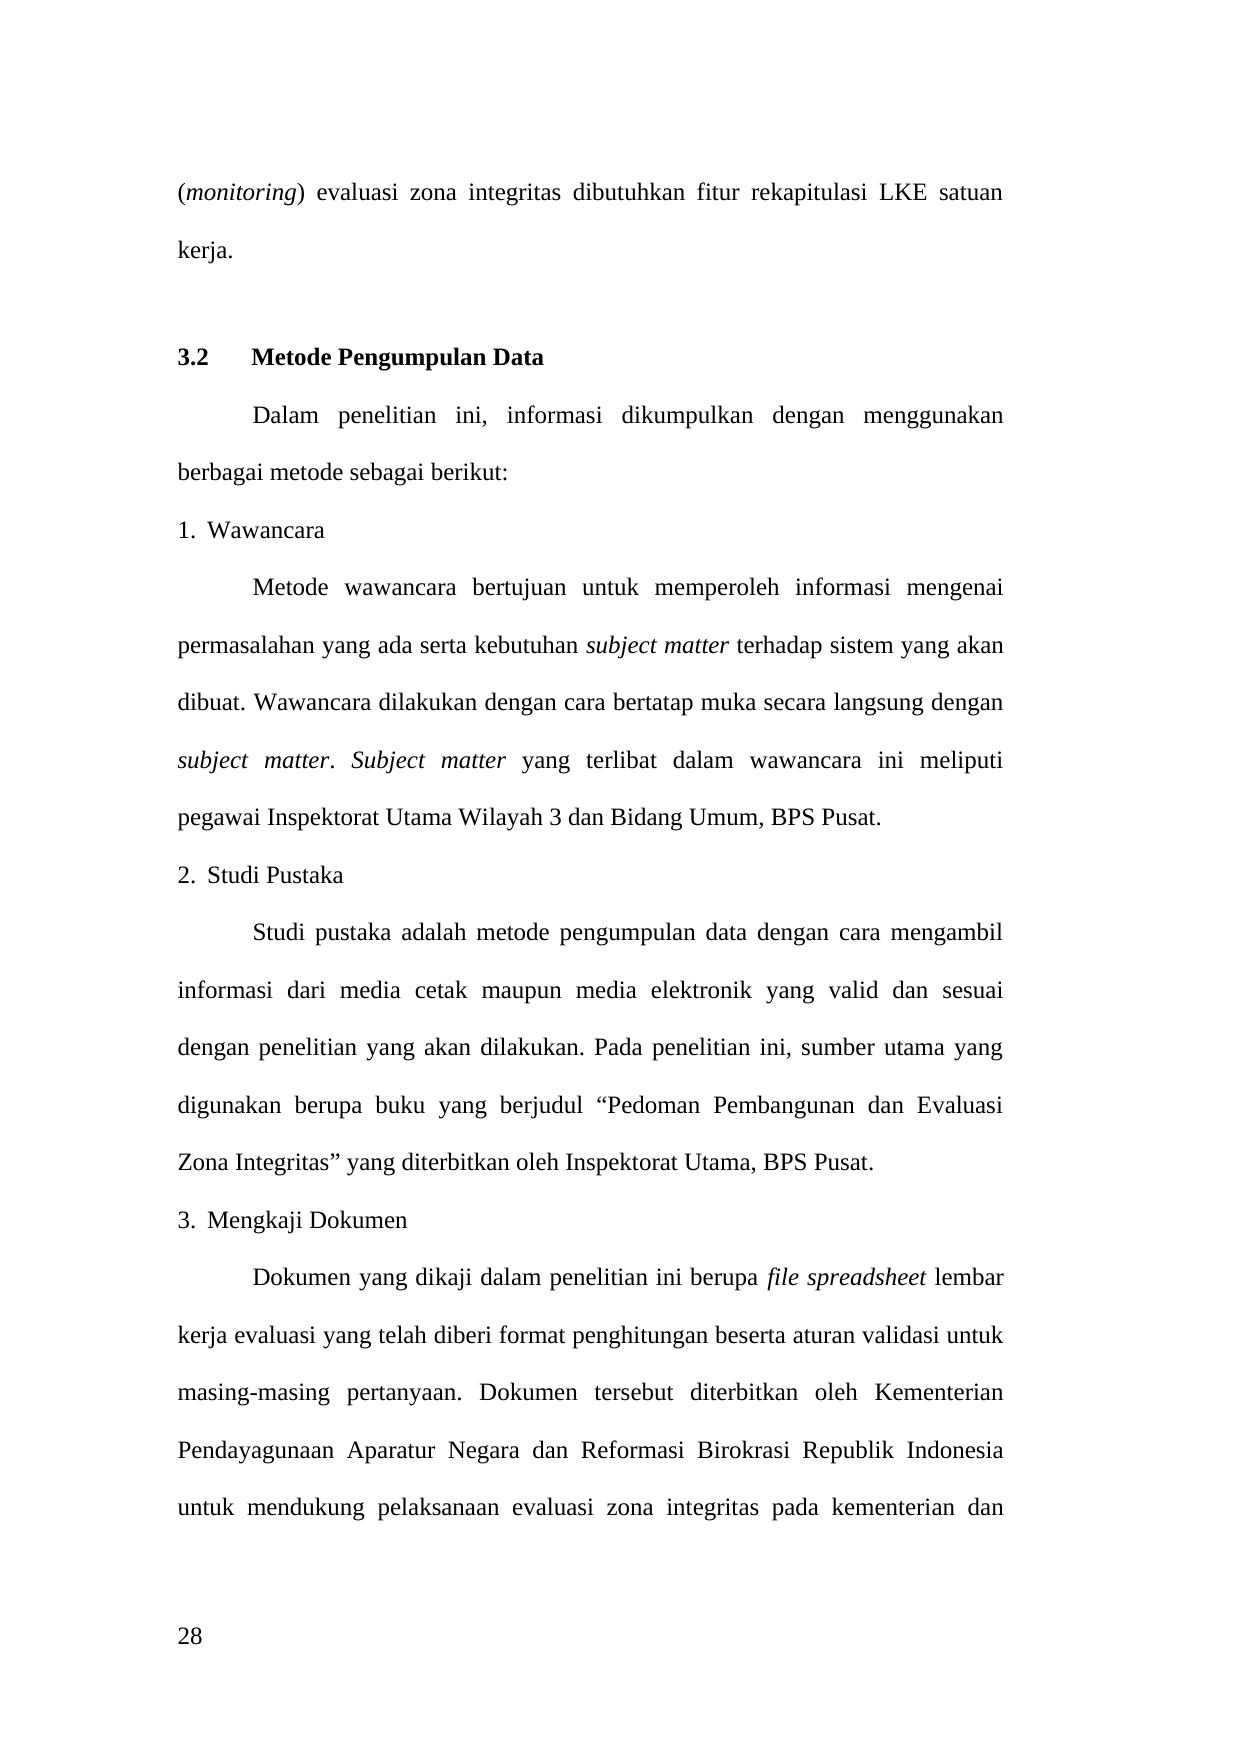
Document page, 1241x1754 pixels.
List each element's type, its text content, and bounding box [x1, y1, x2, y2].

subtitle Metode Pengumpulan Data [177, 342, 1004, 371]
text Metode wawancara bertujuan untuk memperoleh informasi mengenai permasalahan yang ada serta kebutuhan subject matter terhadap sistem yang akan dibuat. Wawancara dilakukan dengan cara bertatap muka secara langsung dengan subject matter. Subject matter yang terlibat dalam wawancara ini meliputi pegawai Inspektorat Utama Wilayah 3 dan Bidang Umum, BPS Pusat. [177, 572, 1004, 831]
list Studi Pustaka [177, 860, 1004, 888]
list Wawancara [177, 515, 1004, 543]
list Mengkaji Dokumen [177, 1205, 1004, 1233]
text Dalam penelitian ini, informasi dikumpulkan dengan menggunakan berbagai metode sebagai berikut: [177, 400, 1004, 486]
text Studi pustaka adalah metode pengumpulan data dengan cara mengambil informasi dari media cetak maupun media elektronik yang valid dan sesuai dengan penelitian yang akan dilakukan. Pada penelitian ini, sumber utama yang digunakan berupa buku yang berjudul “Pedoman Pembangunan dan Evaluasi Zona Integritas” yang diterbitkan oleh Inspektorat Utama, BPS Pusat. [177, 917, 1004, 1176]
